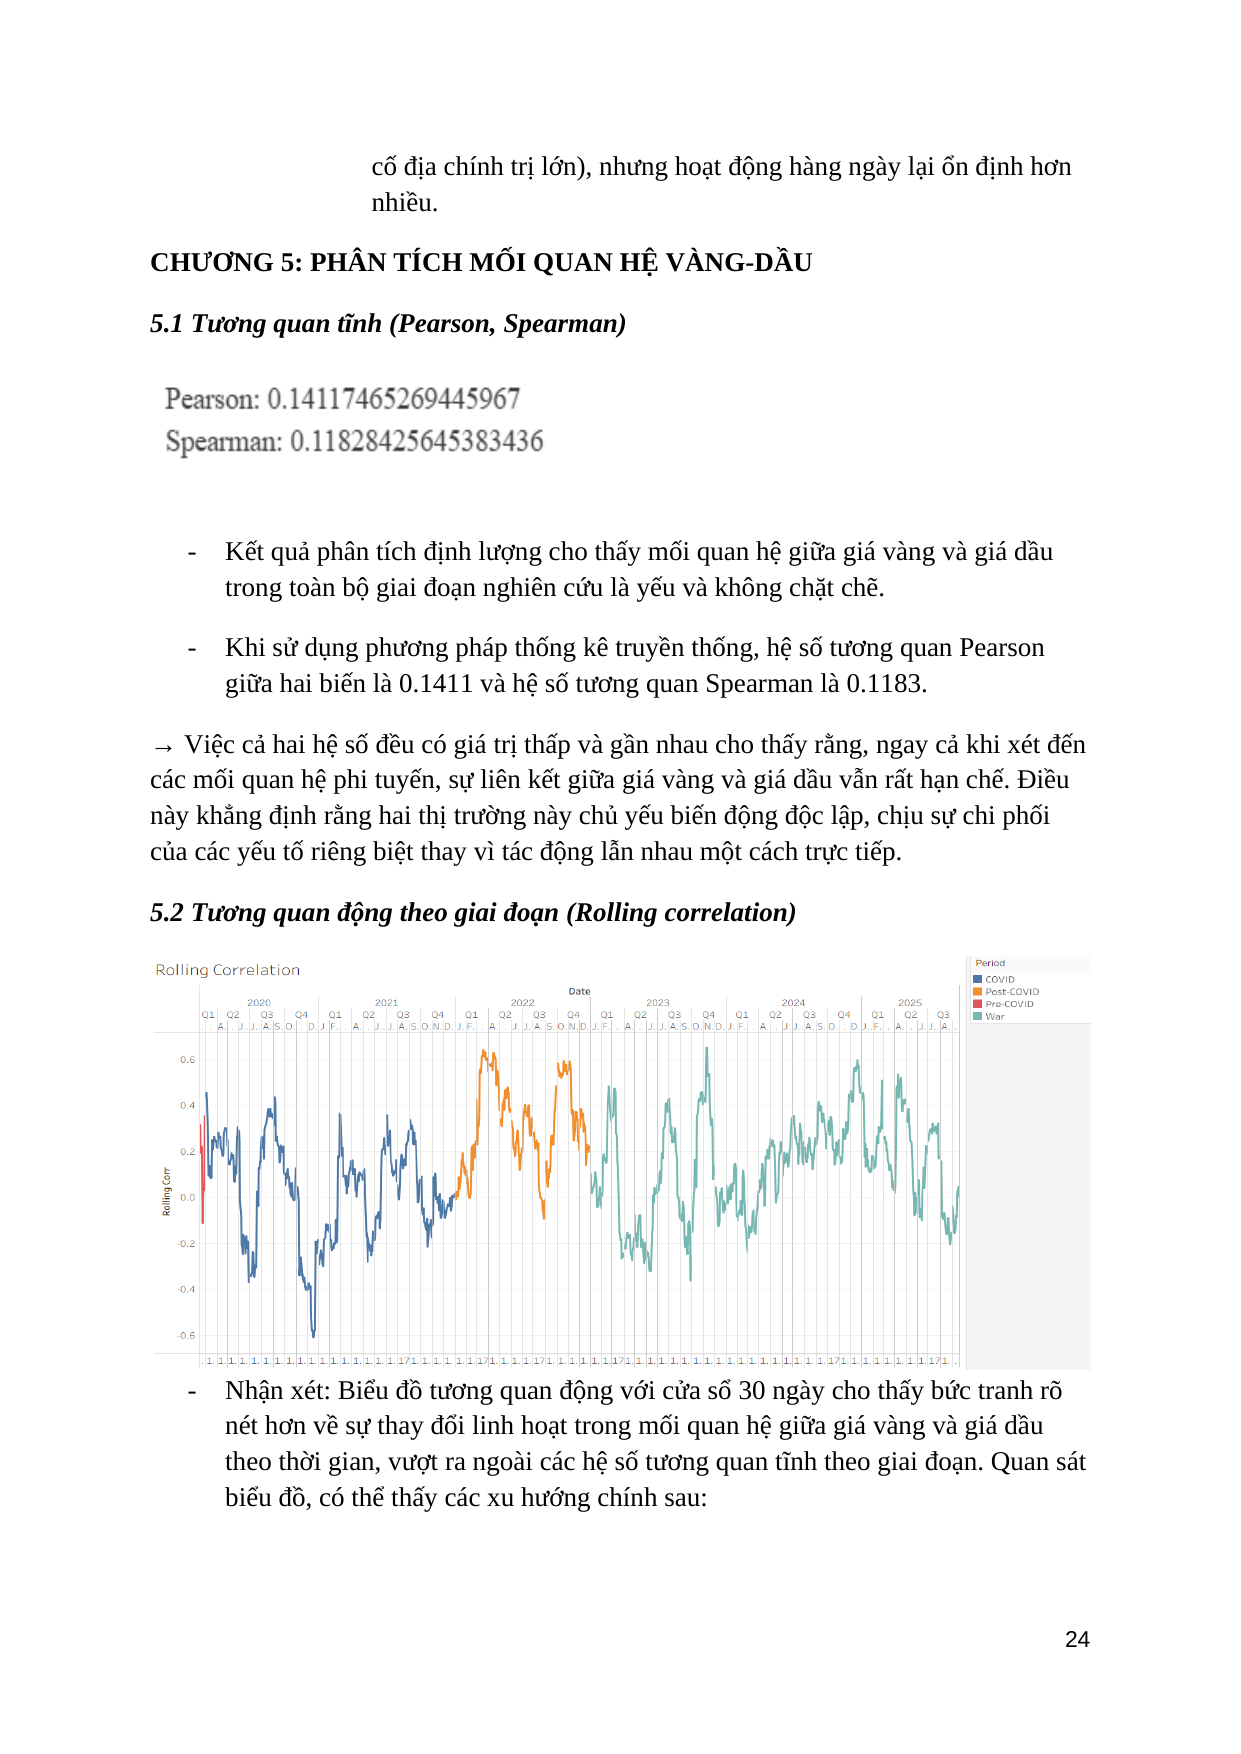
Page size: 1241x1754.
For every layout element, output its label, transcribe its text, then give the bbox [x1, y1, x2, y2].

subtitle CHƯƠNG 5: PHÂN TÍCH MỐI QUAN HỆ VÀNG-DẦU [150, 246, 1090, 278]
list Kết quả phân tích định lượng cho thấy mối quan hệ giữa giá vàng và giá dầu trong toàn bộ giai đoạn nghiên cứu là yếu và không chặt chẽ. [187, 535, 1090, 602]
picture [150, 367, 697, 476]
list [334, 150, 1090, 217]
list Khi sử dụng phương pháp thống kê truyền thống, hệ số tương quan Pearson giữa hai biến là 0.1411 và hệ số tương quan Spearman là 0.1183. [187, 631, 1090, 698]
picture [150, 956, 1091, 1370]
list Nhận xét: Biểu đồ tương quan động với cửa sổ 30 ngày cho thấy bức tranh rõ nét hơn về sự thay đổi linh hoạt trong mối quan hệ giữa giá vàng và giá dầu theo thời gian, vượt ra ngoài các hệ số tương quan tĩnh theo giai đoạn. Quan sát biểu đồ, có thể thấy các xu hướng chính sau: [187, 1374, 1090, 1512]
subtitle 5.1 Tương quan tĩnh (Pearson, Spearman) [150, 307, 1090, 338]
text → Việc cả hai hệ số đều có giá trị thấp và gần nhau cho thấy rằng, ngay cả khi xét đến các mối quan hệ phi tuyến, sự liên kết giữa giá vàng và giá dầu vẫn rất hạn chế. Điều này khẳng định rằng hai thị trường này chủ yếu biến động độc lập, chịu sự chi phối của các yếu tố riêng biệt thay vì tác động lẫn nhau một cách trực tiếp. [150, 728, 1090, 866]
subtitle 5.2 Tương quan động theo giai đoạn (Rolling correlation) [150, 896, 1090, 927]
